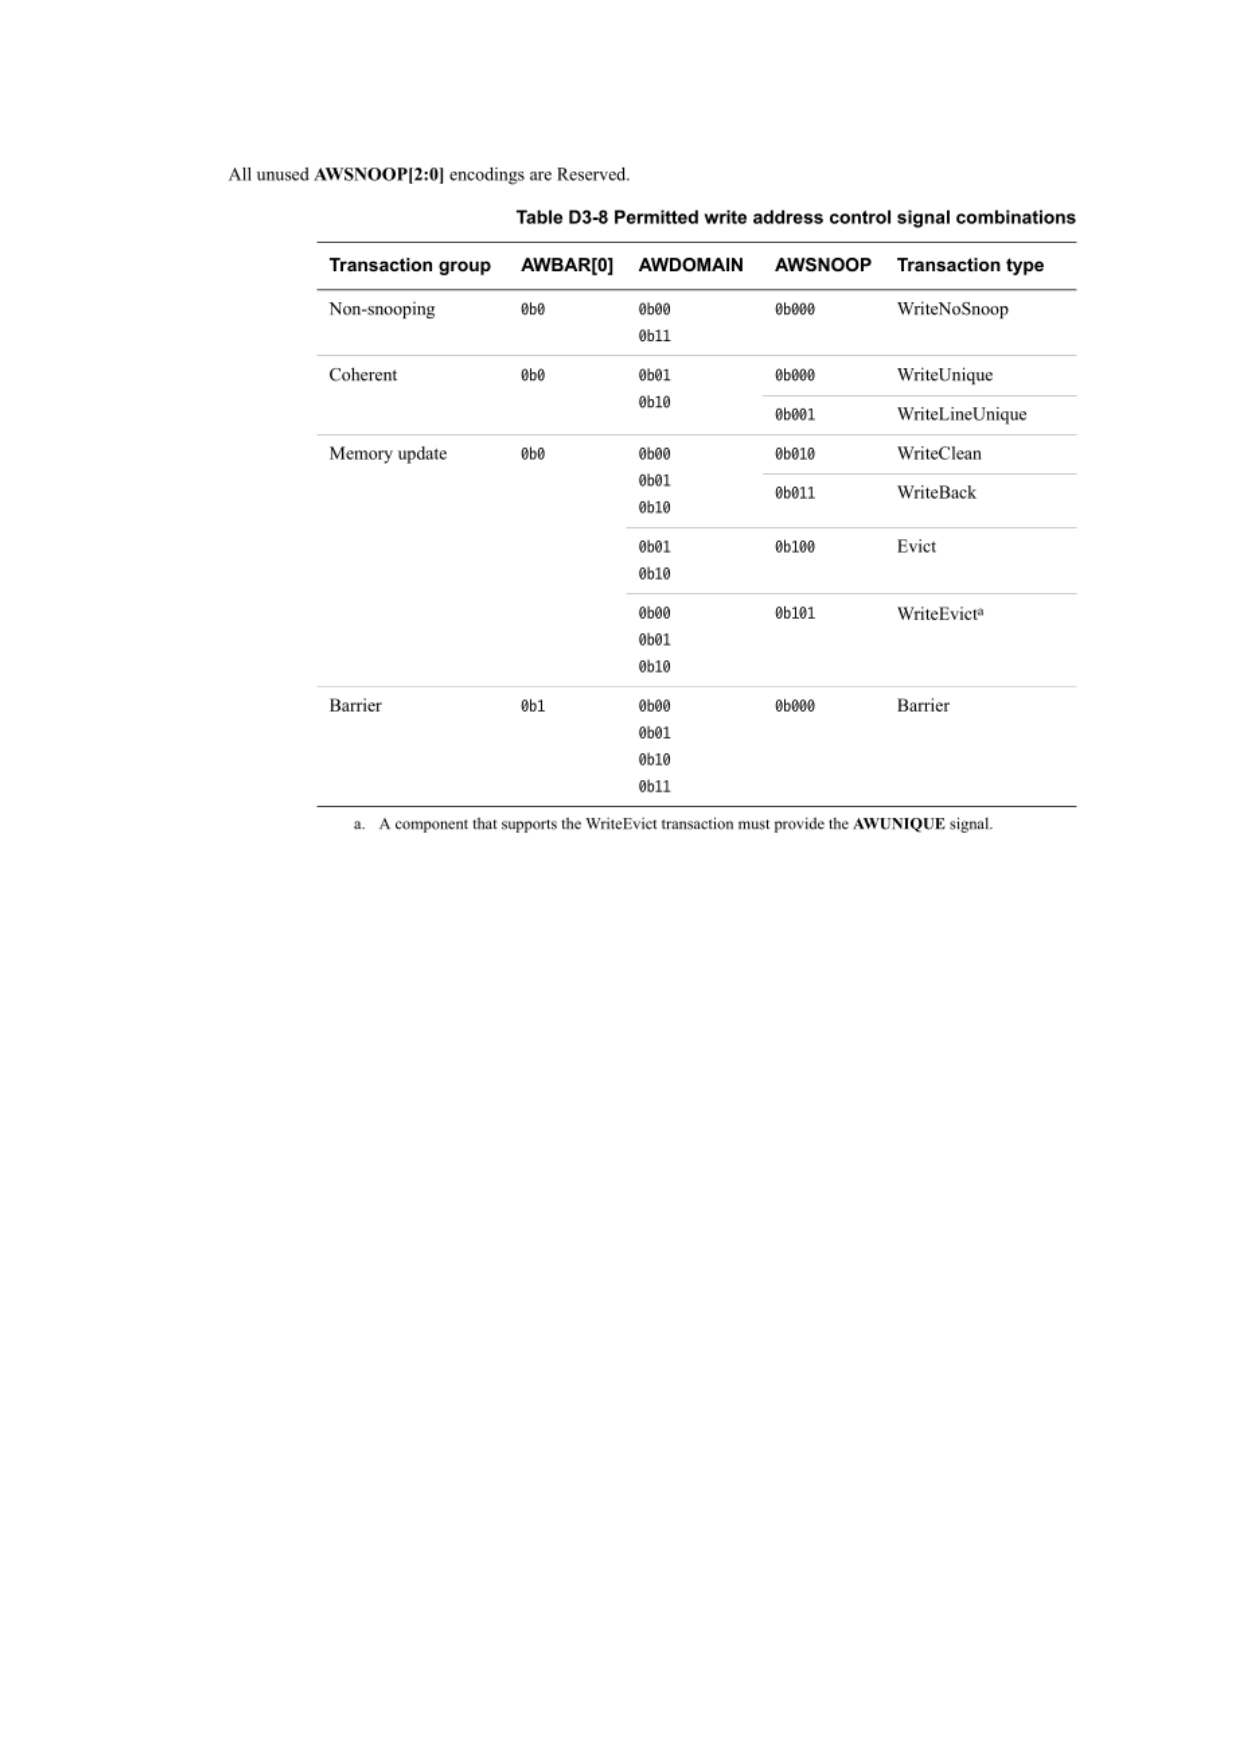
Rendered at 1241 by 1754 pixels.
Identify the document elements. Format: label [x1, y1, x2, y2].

picture [225, 162, 1091, 841]
